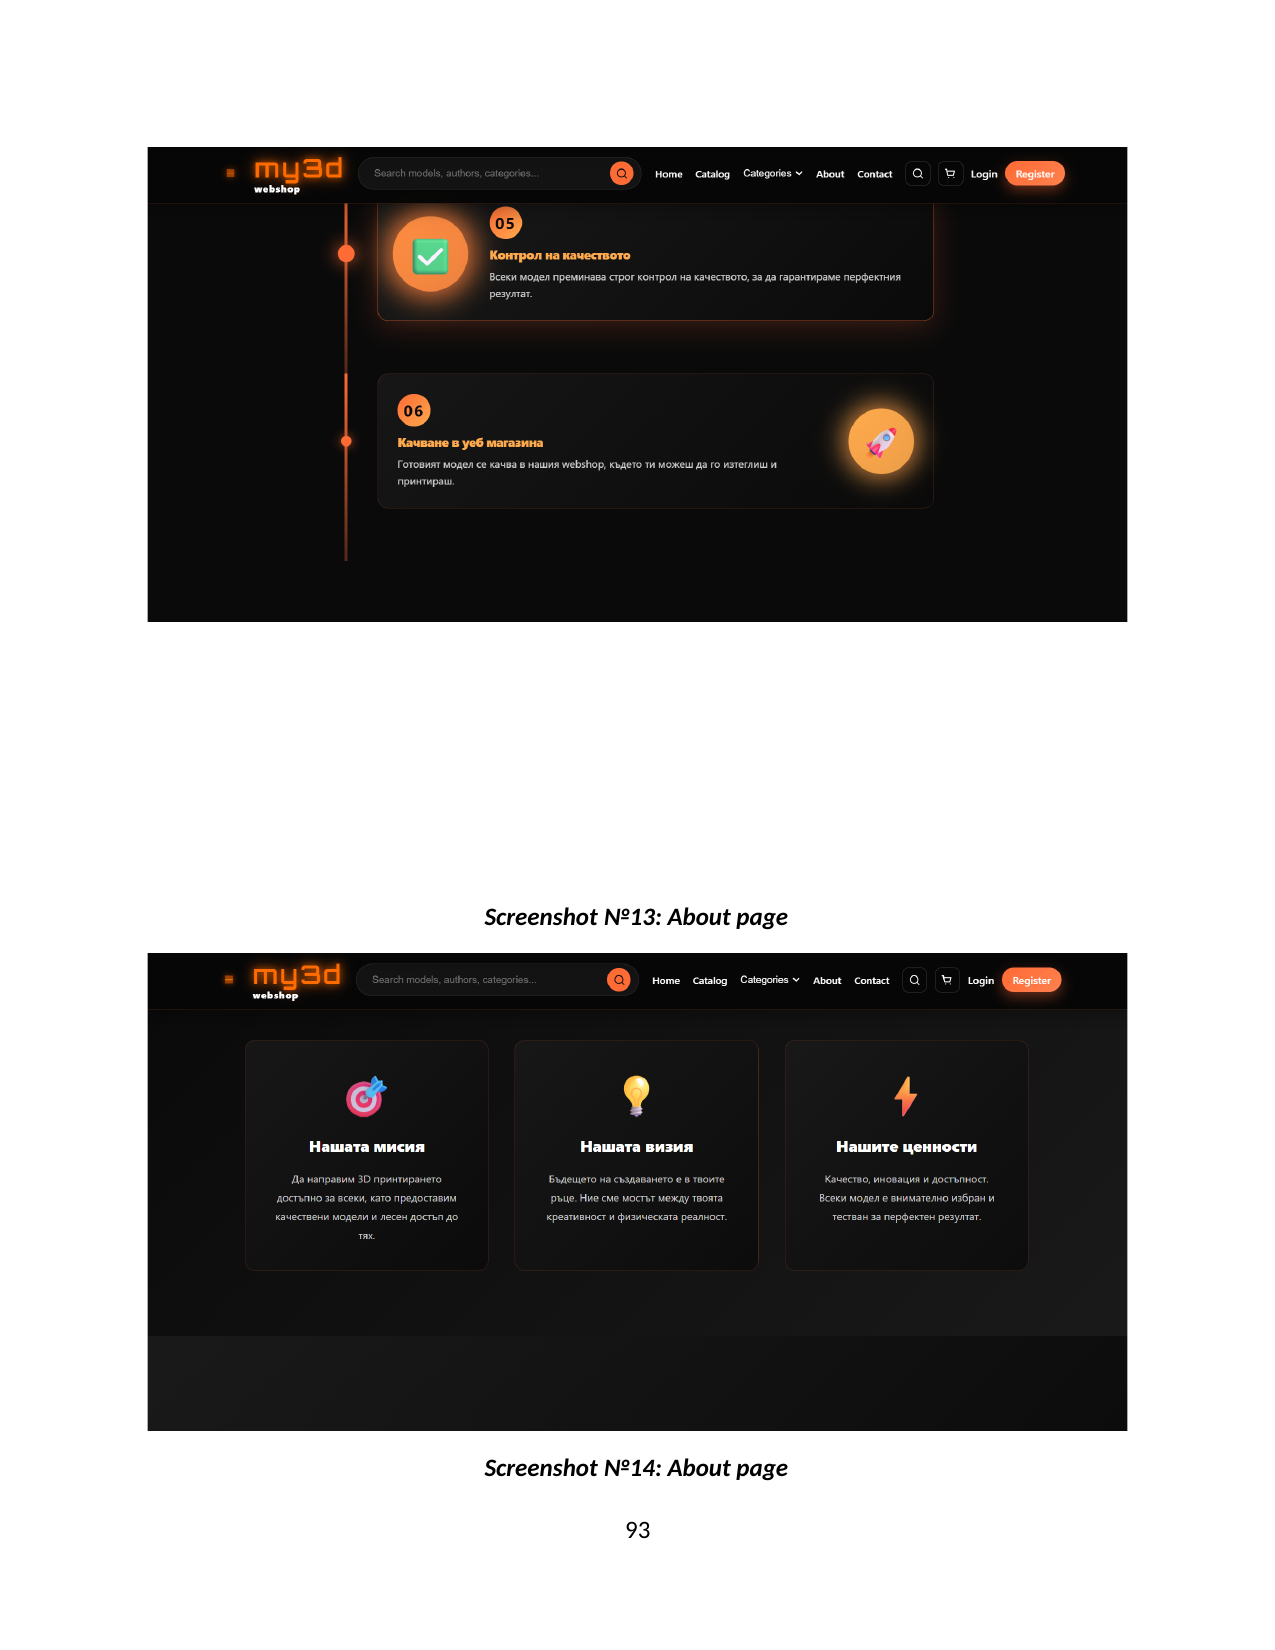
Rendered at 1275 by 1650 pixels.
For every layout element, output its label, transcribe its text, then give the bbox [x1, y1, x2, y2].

picture [147, 953, 1128, 1431]
text Screenshot №14: About page [148, 1452, 1127, 1482]
picture [147, 147, 1128, 622]
text Screenshot №13: About page [148, 902, 1127, 932]
